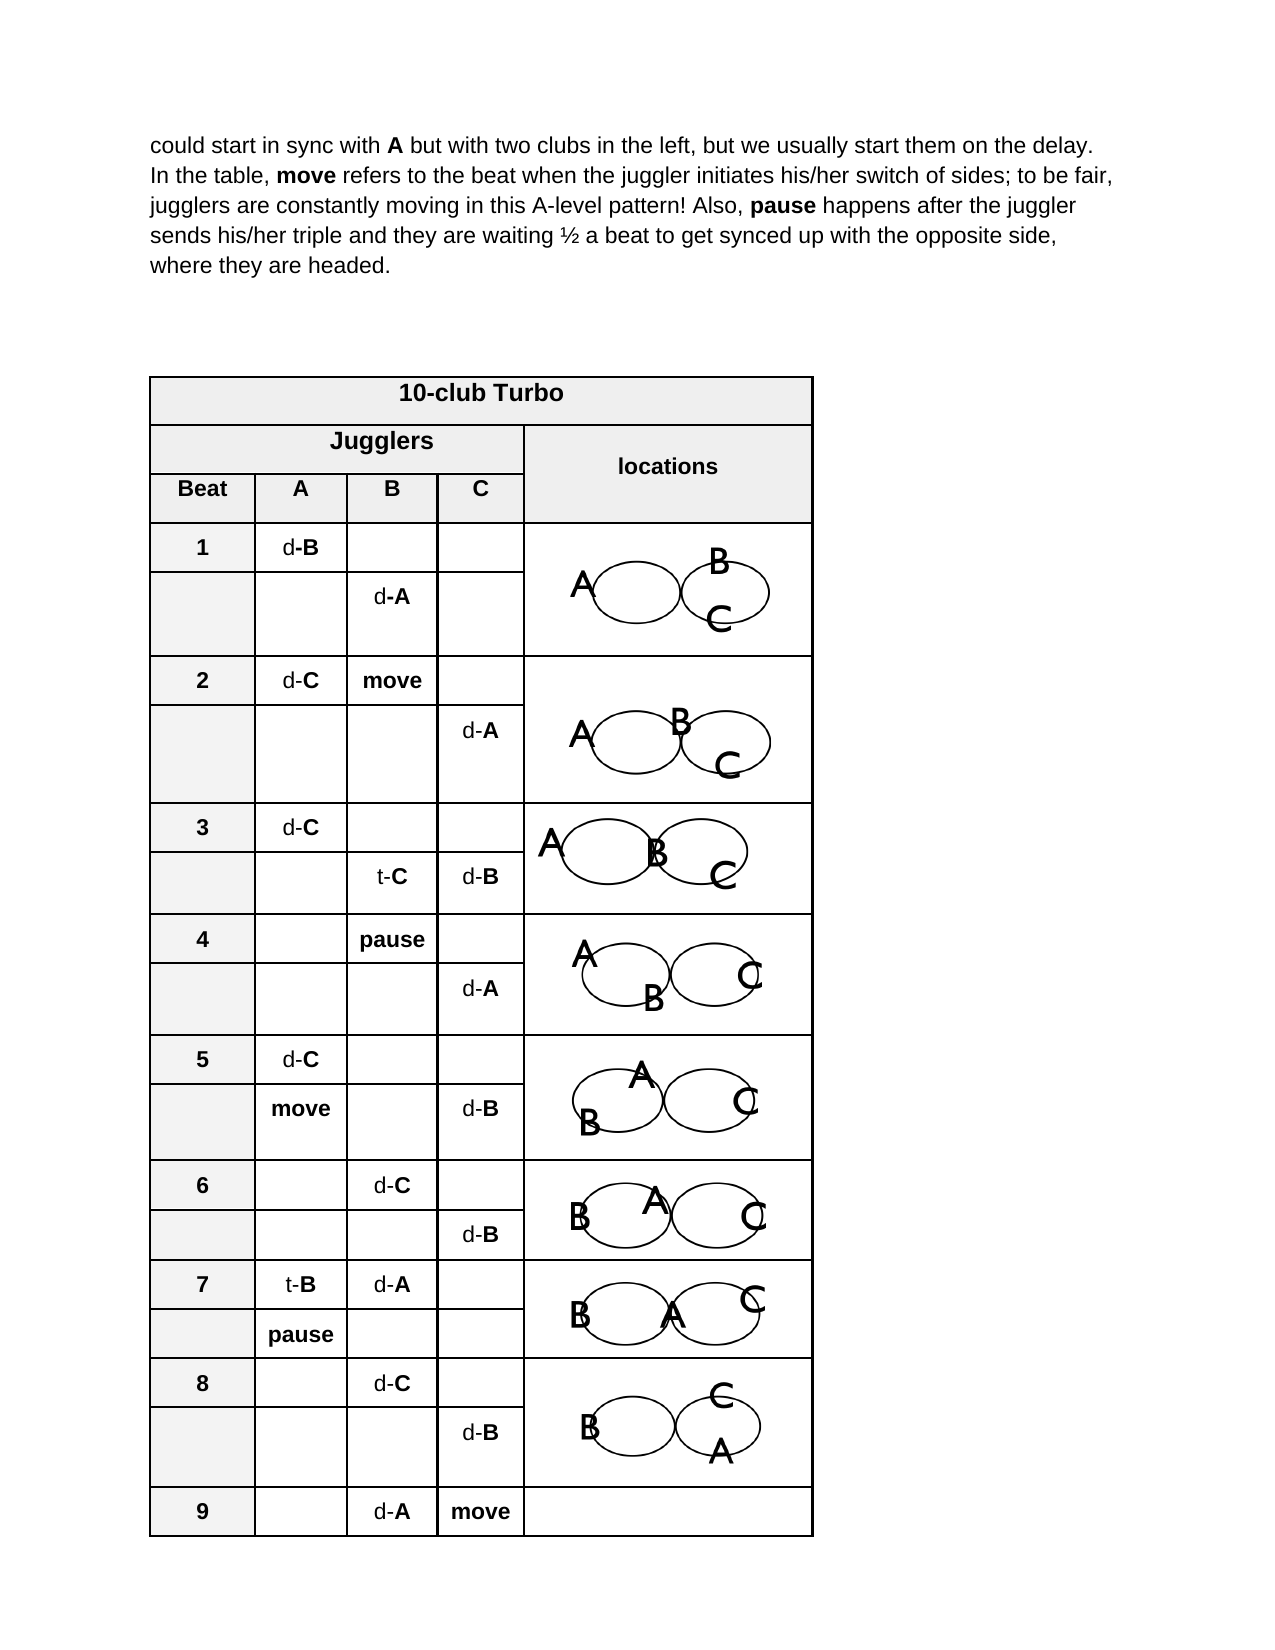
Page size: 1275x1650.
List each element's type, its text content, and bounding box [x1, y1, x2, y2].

table_cell [151, 1408, 254, 1486]
table_cell [151, 706, 254, 802]
table_cell [439, 573, 523, 655]
table_cell d-A [348, 1261, 436, 1308]
table_cell [256, 1161, 346, 1208]
table_cell B [348, 475, 436, 522]
table_cell d-B [439, 1211, 523, 1259]
table_cell [151, 1310, 254, 1357]
table_cell Beat [151, 475, 254, 522]
table_cell [439, 1359, 523, 1406]
table_cell d-A [348, 573, 436, 655]
table_cell [151, 573, 254, 655]
table_cell [439, 524, 523, 571]
picture [533, 814, 749, 903]
table_cell [151, 964, 254, 1034]
table_cell 4 [151, 915, 254, 962]
table_cell [525, 1359, 811, 1486]
table_cell move [348, 657, 436, 704]
table_cell d-B [439, 853, 523, 913]
table_cell d-C [348, 1161, 436, 1208]
table_cell [439, 1310, 523, 1357]
table_cell [525, 804, 811, 913]
picture [565, 534, 771, 645]
table_cell [348, 1310, 436, 1357]
table_cell t-C [348, 853, 436, 913]
table_cell [525, 657, 811, 802]
table_cell move [256, 1085, 346, 1159]
table_cell 6 [151, 1161, 254, 1208]
table_cell [256, 964, 346, 1034]
table_header 10-club Turbo [151, 378, 811, 424]
table_cell C [439, 475, 523, 522]
picture [574, 1369, 762, 1476]
table_cell [439, 657, 523, 704]
table_cell [348, 1085, 436, 1159]
table_cell 7 [151, 1261, 254, 1308]
table_cell [151, 853, 254, 913]
table_cell move [439, 1488, 523, 1535]
table_cell 3 [151, 804, 254, 851]
picture [563, 1171, 773, 1249]
table_cell [348, 706, 436, 802]
table_cell [348, 524, 436, 571]
table_cell d-A [348, 1488, 436, 1535]
table_cell [439, 1161, 523, 1208]
table_cell [439, 1261, 523, 1308]
table_cell d-A [439, 706, 523, 802]
picture [564, 1271, 772, 1346]
table_cell [256, 1211, 346, 1259]
picture [567, 925, 769, 1024]
table_cell [525, 1488, 811, 1535]
table_cell [256, 1488, 346, 1535]
table_cell [525, 915, 811, 1034]
table_cell pause [348, 915, 436, 962]
table_cell [151, 1211, 254, 1259]
table_cell d-B [439, 1408, 523, 1486]
table_cell d-A [439, 964, 523, 1034]
table_cell [439, 1036, 523, 1083]
table_cell t-B [256, 1261, 346, 1308]
table_cell d-C [348, 1359, 436, 1406]
table_cell pause [256, 1310, 346, 1357]
table_cell [256, 1359, 346, 1406]
table_cell Jugglers [151, 426, 523, 472]
table_cell [348, 1408, 436, 1486]
table_cell [348, 1036, 436, 1083]
table_cell 2 [151, 657, 254, 704]
picture [564, 693, 772, 792]
table_cell [256, 1408, 346, 1486]
table_cell [151, 1085, 254, 1159]
table_cell 8 [151, 1359, 254, 1406]
table_cell d-B [439, 1085, 523, 1159]
table_cell [525, 524, 811, 655]
table_cell 5 [151, 1036, 254, 1083]
table_cell [525, 1036, 811, 1159]
picture [571, 1046, 765, 1149]
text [150, 132, 1125, 279]
table_cell d-C [256, 657, 346, 704]
table_cell [525, 1161, 811, 1259]
table_cell [439, 804, 523, 851]
table_cell d-B [256, 524, 346, 571]
table_cell [256, 706, 346, 802]
table_cell [348, 1211, 436, 1259]
table_cell 1 [151, 524, 254, 571]
table_cell [256, 853, 346, 913]
table_cell d-C [256, 804, 346, 851]
table_cell d-C [256, 1036, 346, 1083]
table_cell [348, 804, 436, 851]
table_cell [256, 915, 346, 962]
table_cell [525, 1261, 811, 1357]
table_cell [256, 573, 346, 655]
table_cell [348, 964, 436, 1034]
table_cell [439, 915, 523, 962]
table_cell locations [525, 426, 811, 522]
table_cell A [256, 475, 346, 522]
table_cell 9 [151, 1488, 254, 1535]
